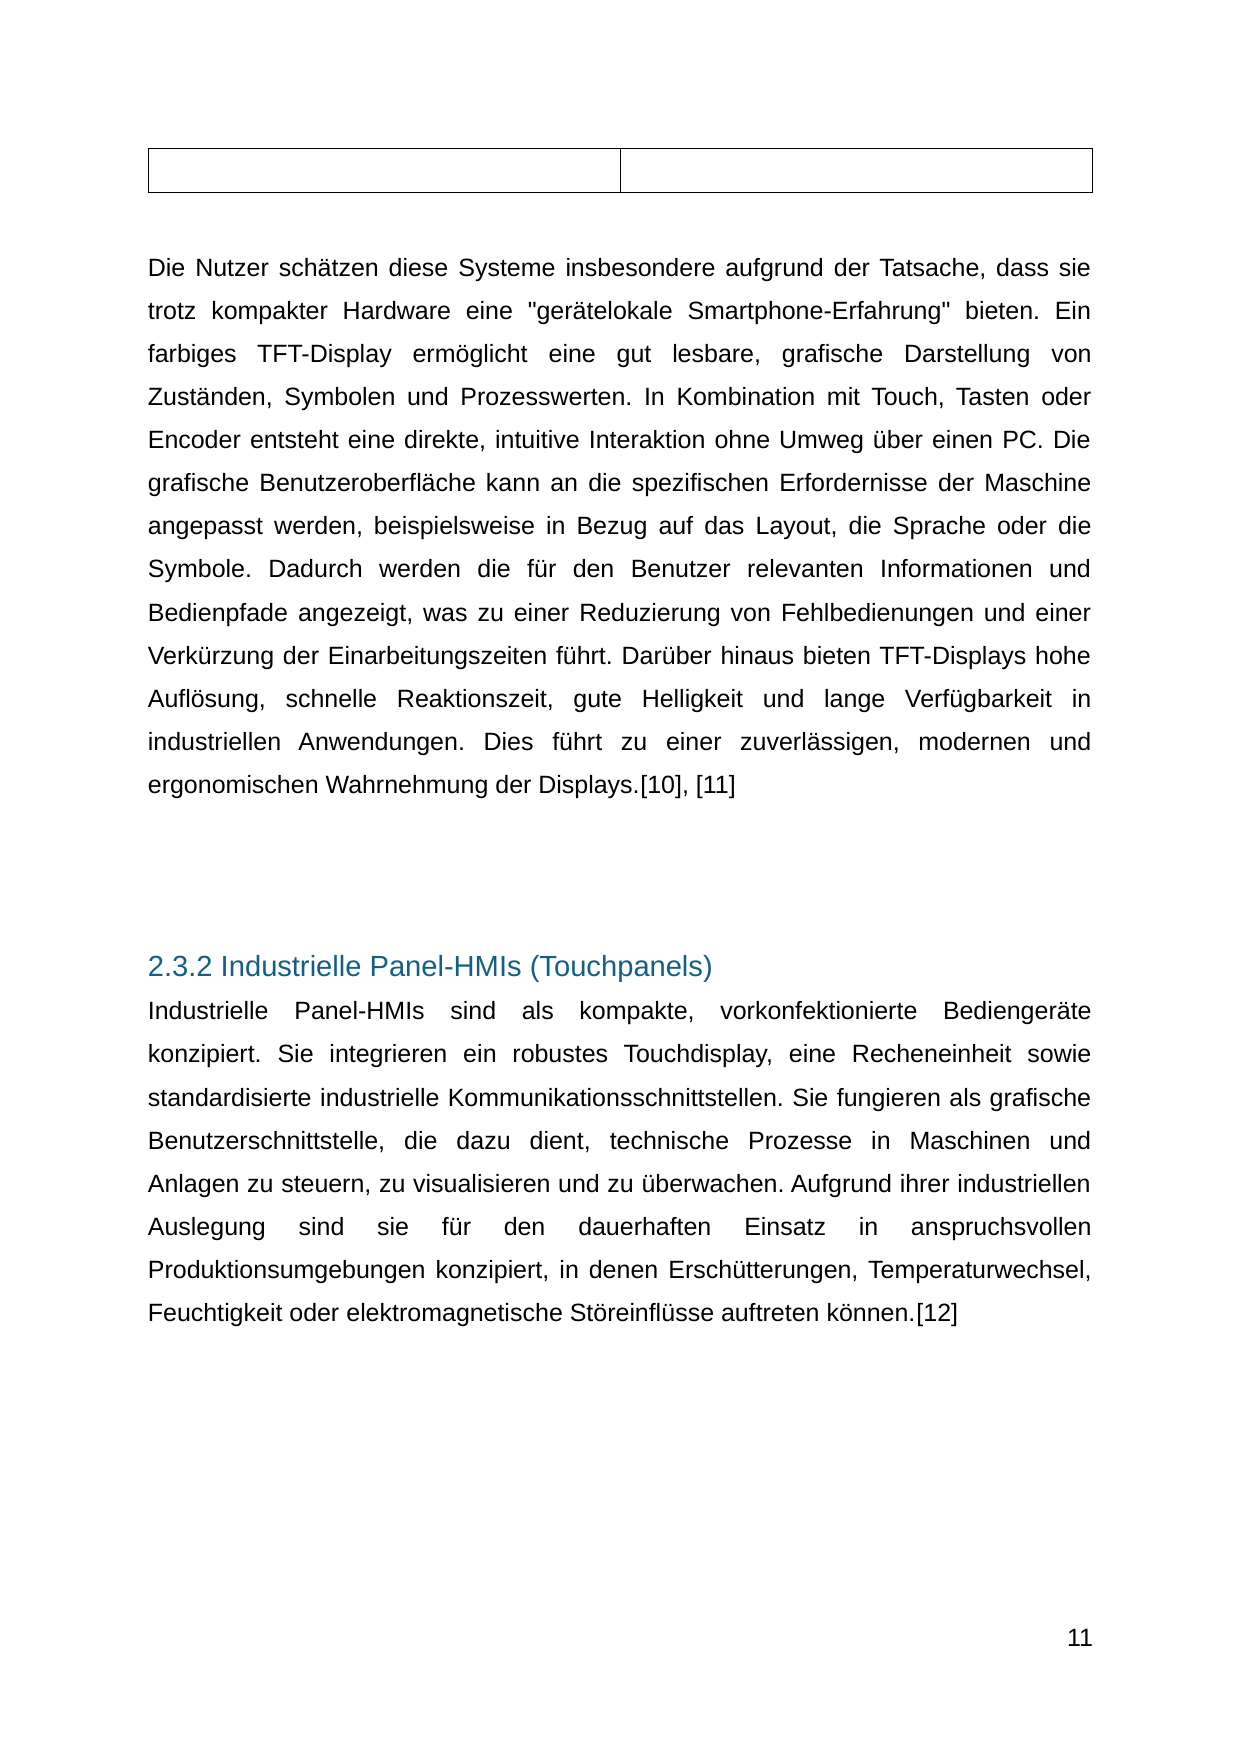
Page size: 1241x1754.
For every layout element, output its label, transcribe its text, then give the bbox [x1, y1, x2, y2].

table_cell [149, 149, 620, 192]
subtitle 2.3.2 Industrielle Panel-HMIs (Touchpanels) [148, 949, 1093, 983]
table_cell [621, 149, 1092, 192]
text Die Nutzer schätzen diese Systeme insbesondere aufgrund der Tatsache, dass sie trotz kompakter Hardware eine "gerätelokale Smartphone-Erfahrung" bieten. Ein farbiges TFT-Display ermöglicht eine gut lesbare, grafische Darstellung von Zuständen, Symbolen und Prozesswerten. In Kombination mit Touch, Tasten oder Encoder entsteht eine direkte, intuitive Interaktion ohne Umweg über einen PC. Die grafische Benutzeroberfläche kann an die spezifischen Erfordernisse der Maschine angepasst werden, beispielsweise in Bezug auf das Layout, die Sprache oder die Symbole. Dadurch werden die für den Benutzer relevanten Informationen und Bedienpfade angezeigt, was zu einer Reduzierung von Fehlbedienungen und einer Verkürzung der Einarbeitungszeiten führt. Darüber hinaus bieten TFT-Displays hohe Auflösung, schnelle Reaktionszeit, gute Helligkeit und lange Verfügbarkeit in industriellen Anwendungen. Dies führt zu einer zuverlässigen, modernen und ergonomischen Wahrnehmung der Displays.[10], [11] [148, 252, 1093, 799]
text Industrielle Panel-HMIs sind als kompakte, vorkonfektionierte Bediengeräte konzipiert. Sie integrieren ein robustes Touchdisplay, eine Recheneinheit sowie standardisierte industrielle Kommunikationsschnittstellen. Sie fungieren als grafische Benutzerschnittstelle, die dazu dient, technische Prozesse in Maschinen und Anlagen zu steuern, zu visualisieren und zu überwachen. Aufgrund ihrer industriellen Auslegung sind sie für den dauerhaften Einsatz in anspruchsvollen Produktionsumgebungen konzipiert, in denen Erschütterungen, Temperaturwechsel, Feuchtigkeit oder elektromagnetische Störeinflüsse auftreten können.[12] [148, 996, 1093, 1327]
